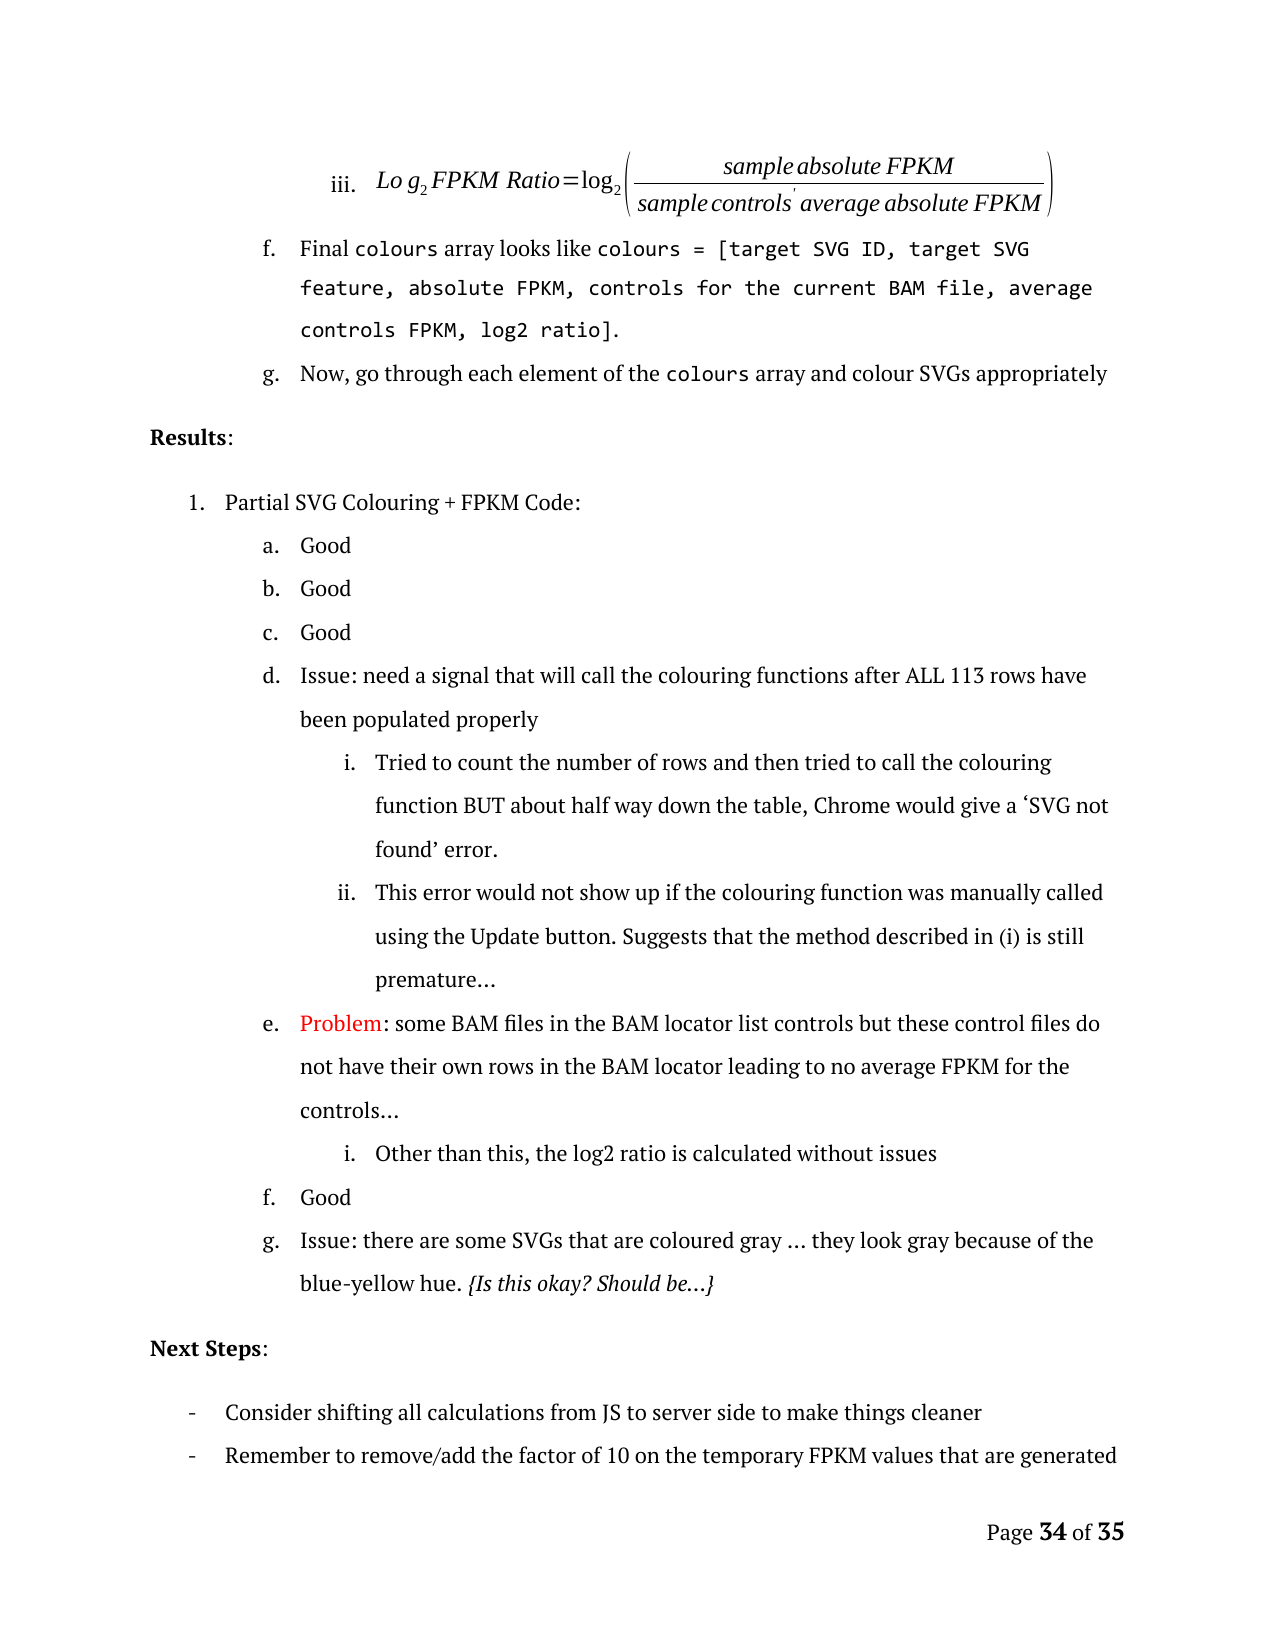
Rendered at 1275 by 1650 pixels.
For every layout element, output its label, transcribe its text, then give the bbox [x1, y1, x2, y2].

list Consider shifting all calculations from JS to server side to make things cleaner [187, 1398, 1125, 1427]
list Now, go through each element of the colours array and colour SVGs appropriately [262, 359, 1125, 388]
list Issue: need a signal that will call the colouring functions after ALL 113 rows have been populated properly [262, 661, 1125, 733]
list Good [262, 574, 1125, 603]
list Problem: some BAM files in the BAM locator list controls but these control files do not have their own rows in the BAM locator leading to no average FPKM for the controls… [262, 1008, 1125, 1124]
list Final colours array looks like colours = [target SVG ID, target SVG feature, absolute FPKM, controls for the current BAM file, average controls FPKM, log2 ratio]. [262, 233, 1125, 344]
list Remember to remove/add the factor of 10 on the temporary FPKM values that are generated [187, 1441, 1125, 1470]
list Good [262, 617, 1125, 646]
list Partial SVG Colouring + FPKM Code: [187, 487, 1125, 516]
text Next Steps: [150, 1333, 1125, 1362]
list Good [262, 531, 1125, 559]
list Other than this, the log2 ratio is calculated without issues [356, 1139, 1125, 1168]
text Results: [150, 423, 1125, 452]
list Good [262, 1182, 1125, 1211]
list This error would not show up if the colouring function was manually called using the Update button. Suggests that the method described in (i) is still premature… [356, 878, 1125, 994]
list Issue: there are some SVGs that are coloured gray … they look gray because of the blue-yellow hue. {Is this okay? Should be…} [262, 1226, 1125, 1298]
list Tried to count the number of rows and then tried to call the colouring function BUT about half way down the table, Chrome would give a ‘SVG not found’ error. [356, 748, 1125, 864]
